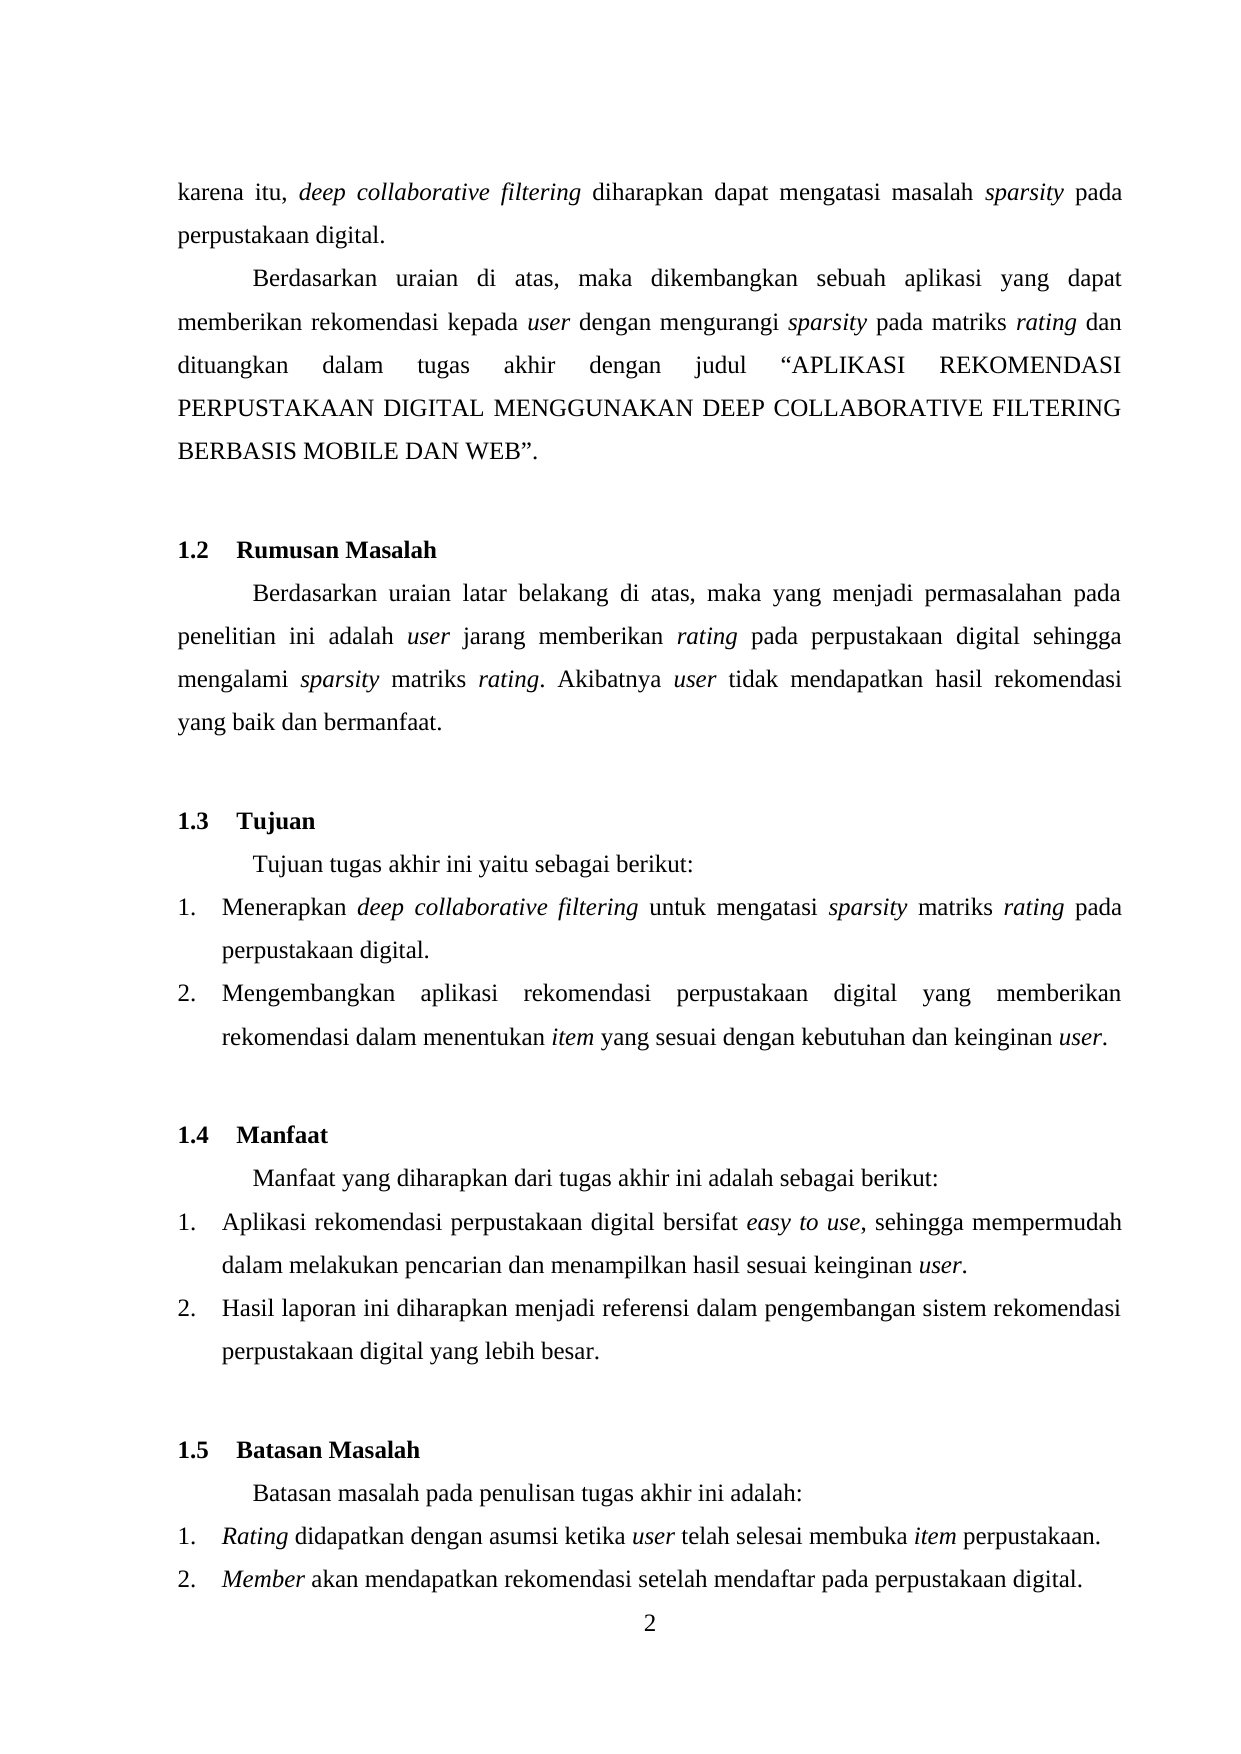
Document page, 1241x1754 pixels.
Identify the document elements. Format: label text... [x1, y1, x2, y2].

list Menerapkan deep collaborative filtering untuk mengatasi sparsity matriks rating pada perpustakaan digital. [177, 892, 1122, 964]
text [177, 177, 1122, 249]
text Berdasarkan uraian latar belakang di atas, maka yang menjadi permasalahan pada penelitian ini adalah user jarang memberikan rating pada perpustakaan digital sehingga mengalami sparsity matriks rating. Akibatnya user tidak mendapatkan hasil rekomendasi yang baik dan bermanfaat. [177, 578, 1122, 736]
list Aplikasi rekomendasi perpustakaan digital bersifat easy to use, sehingga mempermudah dalam melakukan pencarian dan menampilkan hasil sesuai keinginan user. [177, 1207, 1122, 1278]
text Berdasarkan uraian di atas, maka dikembangkan sebuah aplikasi yang dapat memberikan rekomendasi kepada user dengan mengurangi sparsity pada matriks rating dan dituangkan dalam tugas akhir dengan judul “APLIKASI REKOMENDASI PERPUSTAKAAN DIGITAL MENGGUNAKAN DEEP COLLABORATIVE FILTERING BERBASIS MOBILE DAN WEB”. [177, 263, 1122, 465]
list Mengembangkan aplikasi rekomendasi perpustakaan digital yang memberikan rekomendasi dalam menentukan item yang sesuai dengan kebutuhan dan keinginan user. [177, 978, 1122, 1050]
list Rating didapatkan dengan asumsi ketika user telah selesai membuka item perpustakaan. [177, 1521, 1122, 1550]
text Batasan masalah pada penulisan tugas akhir ini adalah: [177, 1478, 1122, 1507]
subtitle Tujuan [177, 806, 1122, 835]
subtitle Batasan Masalah [177, 1435, 1122, 1463]
list Member akan mendapatkan rekomendasi setelah mendaftar pada perpustakaan digital. [177, 1564, 1122, 1593]
subtitle Manfaat [177, 1120, 1122, 1149]
text Tujuan tugas akhir ini yaitu sebagai berikut: [177, 849, 1122, 878]
text Manfaat yang diharapkan dari tugas akhir ini adalah sebagai berikut: [177, 1163, 1122, 1192]
list Hasil laporan ini diharapkan menjadi referensi dalam pengembangan sistem rekomendasi perpustakaan digital yang lebih besar. [177, 1293, 1122, 1365]
subtitle Rumusan Masalah [177, 535, 1122, 563]
